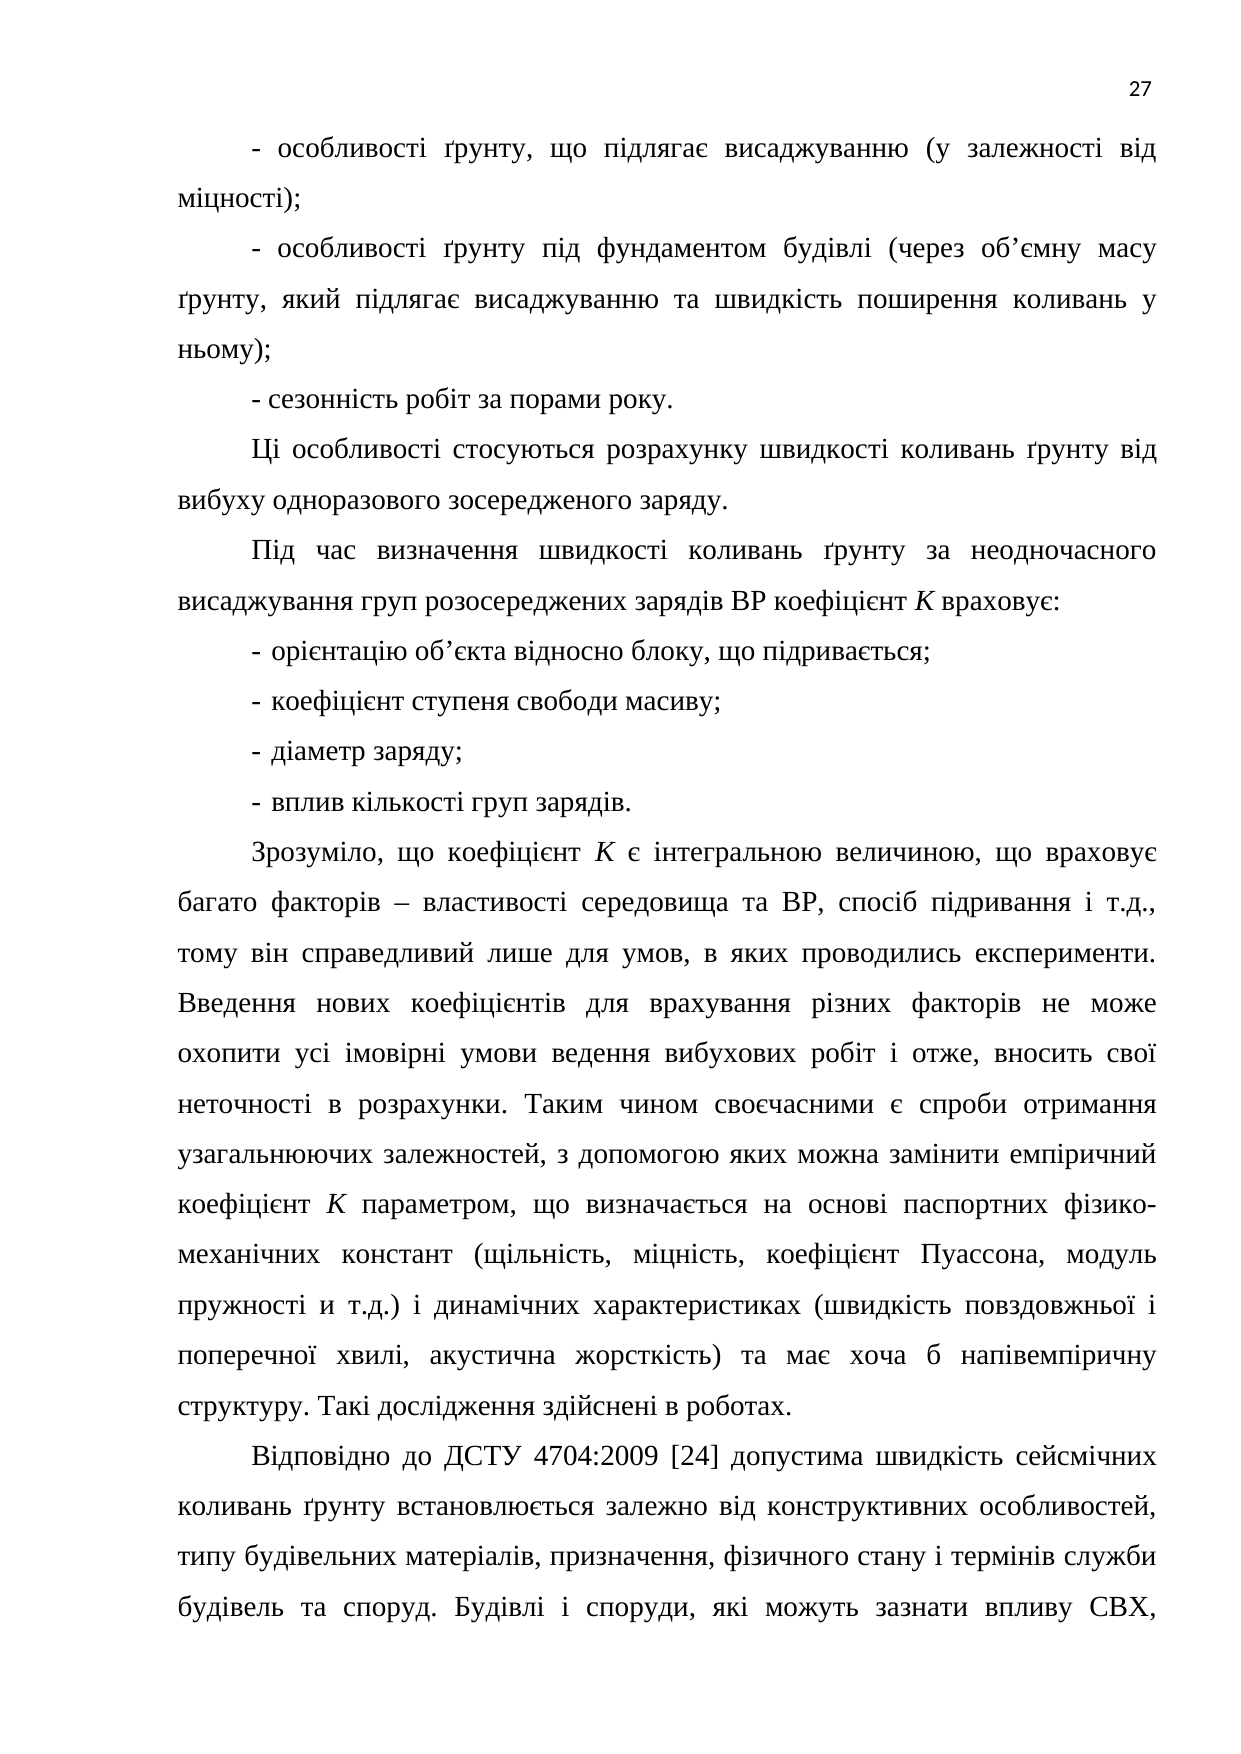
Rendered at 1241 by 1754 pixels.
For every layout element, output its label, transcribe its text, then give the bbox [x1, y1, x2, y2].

text - сезонність робіт за порами року. [177, 381, 1158, 415]
text Зрозуміло, що коефіцієнт К є інтегральною величиною, що враховує багато факторів – властивості середовища та ВР, спосіб підривання і т.д., тому він справедливий лише для умов, в яких проводились експерименти. Введення нових коефіцієнтів для врахування різних факторів не може охопити усі імовірні умови ведення вибухових робіт і отже, вносить свої неточності в розрахунки. Таким чином своєчасними є спроби отримання узагальнюючих залежностей, з допомогою яких можна замінити емпіричний коефіцієнт К параметром, що визначається на основі паспортних фізико-механічних констант (щільність, міцність, коефіцієнт Пуассона, модуль пружності и т.д.) і динамічних характеристиках (швидкість повздовжньої і поперечної хвилі, акустична жорсткість) та має хоча б напівемпіричну структуру. Такі дослідження здійснені в роботах. [177, 834, 1158, 1421]
text Ці особливості стосуються розрахунку швидкoсті коливань ґрунту від вибуху одноразового зосередженого заряду. [177, 432, 1158, 516]
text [177, 1438, 1158, 1622]
list вплив кількості груп зарядів. [177, 784, 1158, 817]
text Під час визначення швидкості коливань ґрунту за неодночасного висаджування груп розосереджених зарядів ВР коефіцієнт К враховує: [177, 532, 1158, 616]
text - особливості ґрунту під фундаментом будівлі (через об’ємну масу ґрунту, який підлягає висаджуванню та швидкість поширення коливань у ньому); [177, 230, 1158, 364]
list орієнтацію об’єкта відносно блоку, що підривається; [177, 633, 1158, 666]
text - особливості ґрунту, що підлягає висаджуванню (у залежності від міцності); [177, 130, 1158, 214]
list діаметр заряду; [177, 733, 1158, 767]
list коефіцієнт ступеня свободи масиву; [177, 683, 1158, 717]
